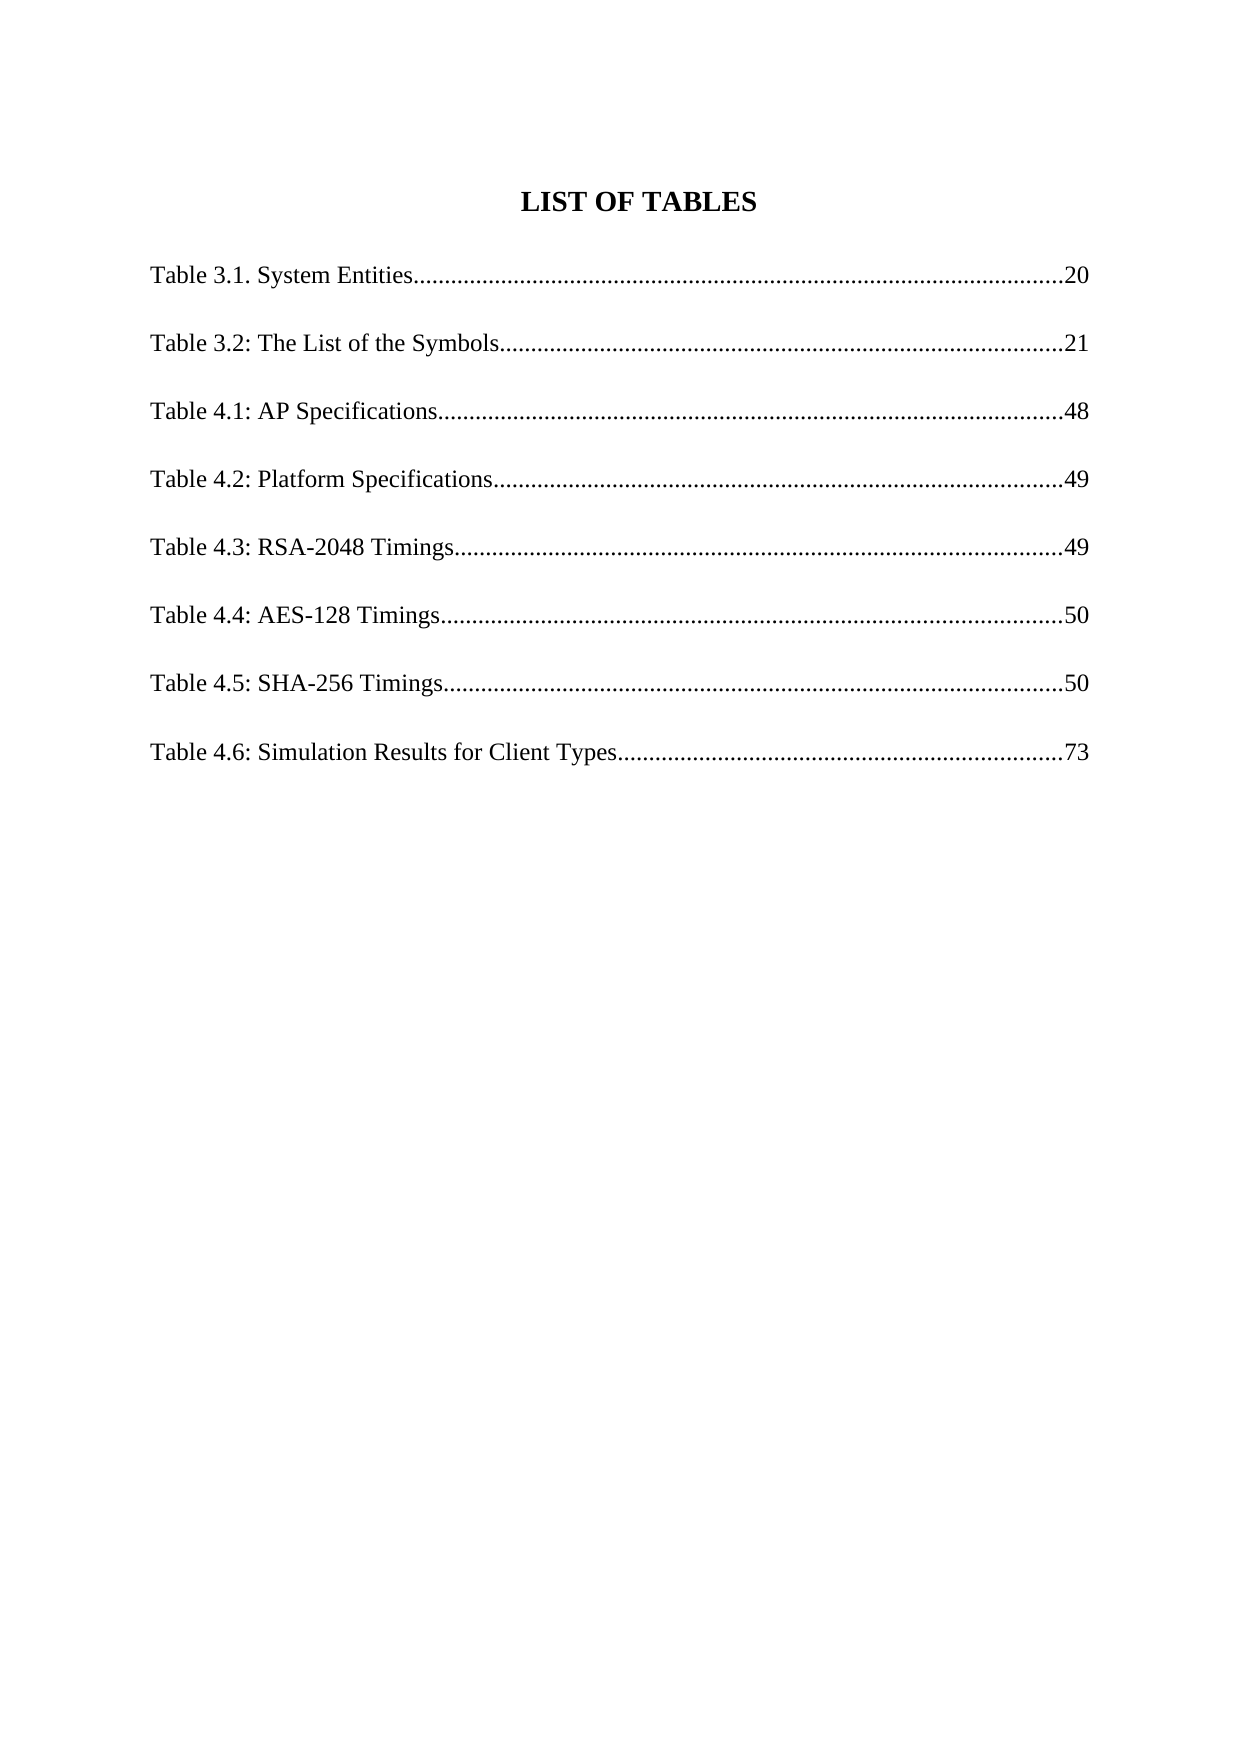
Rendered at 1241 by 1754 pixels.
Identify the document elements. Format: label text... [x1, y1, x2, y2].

text Table 4.1: AP Specifications 48 [150, 396, 1090, 425]
text Table 3.2: The List of the Symbols 21 [150, 328, 1090, 357]
text Table 4.5: SHA-256 Timings 50 [150, 668, 1090, 697]
text Table 3.1. System Entities 20 [150, 260, 1090, 288]
subtitle list of tables [187, 184, 1090, 218]
text Table 4.6: Simulation Results for Client Types 73 [150, 737, 1090, 765]
text Table 4.3: RSA-2048 Timings 49 [150, 532, 1090, 561]
text Table 4.4: AES-128 Timings 50 [150, 600, 1090, 629]
text Table 4.2: Platform Specifications 49 [150, 464, 1090, 493]
